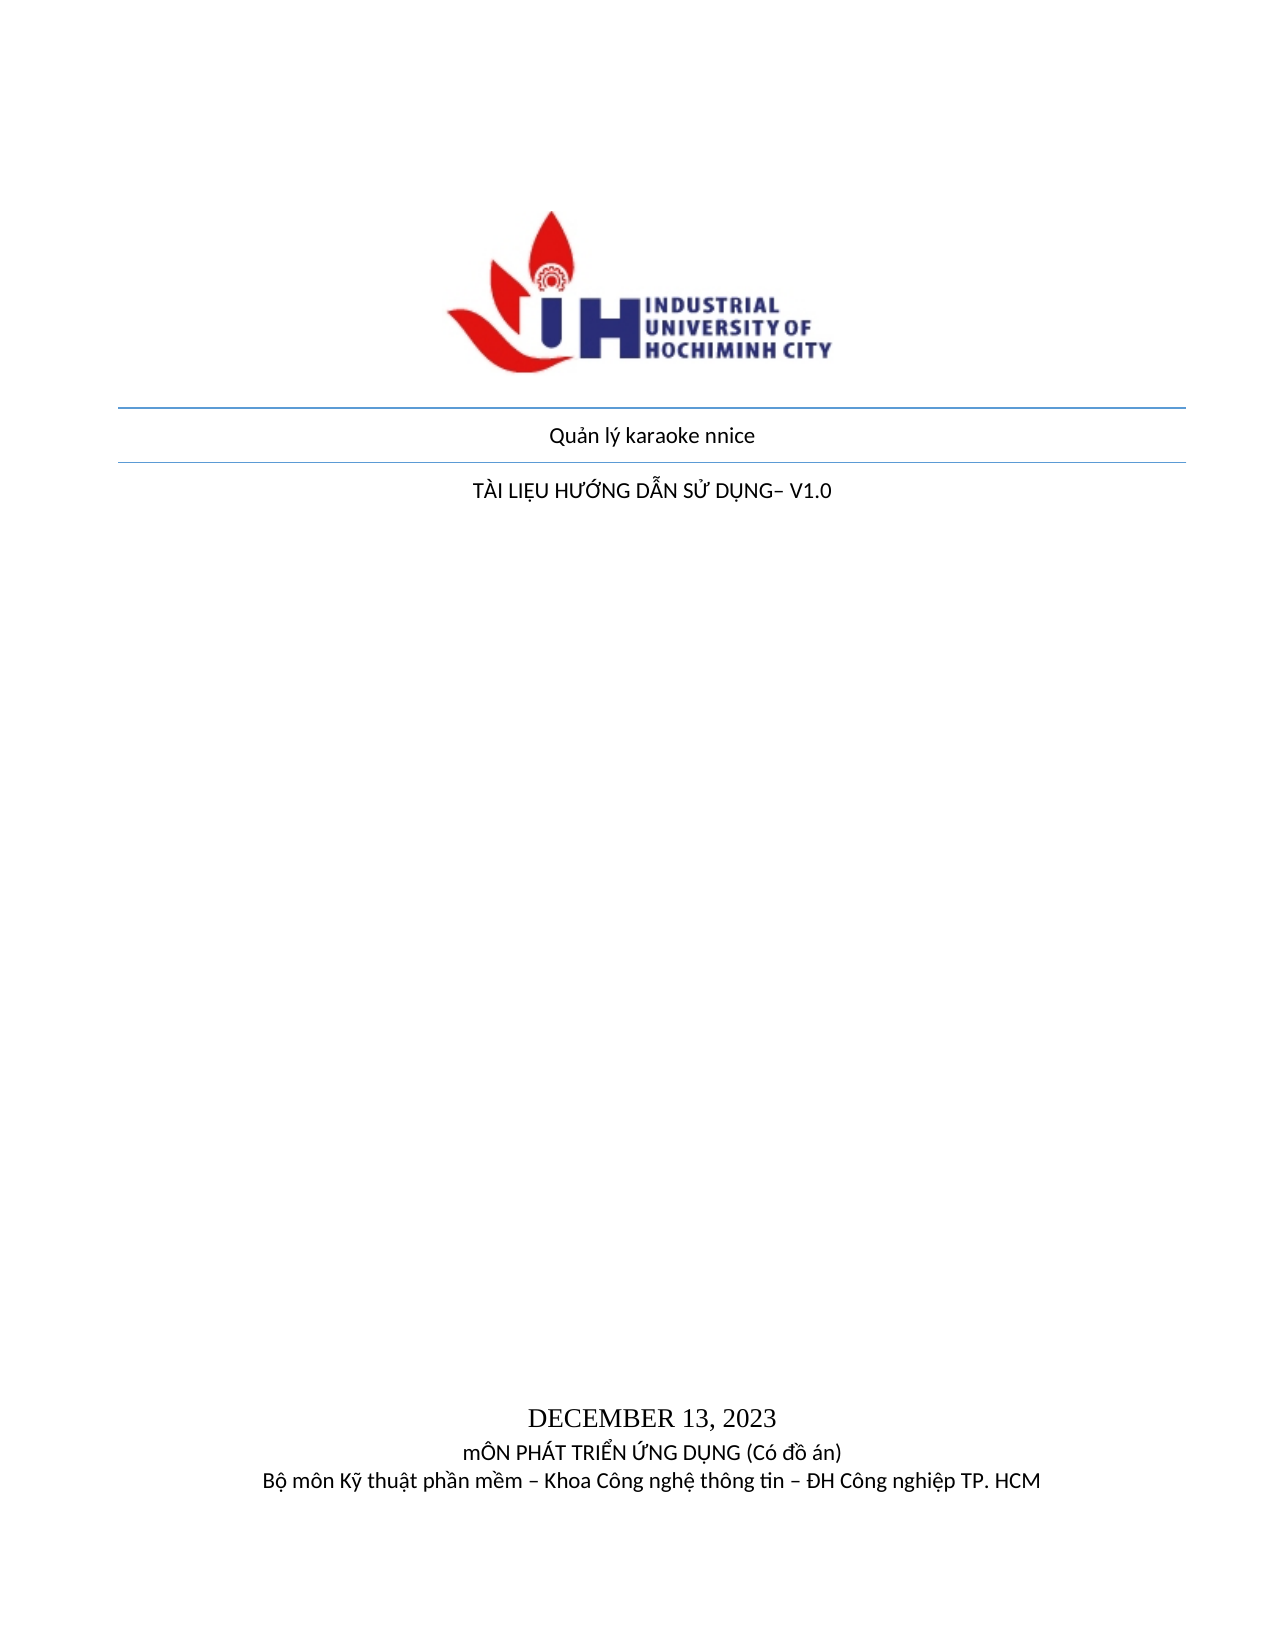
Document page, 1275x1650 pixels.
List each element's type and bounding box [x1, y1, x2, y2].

picture [441, 211, 834, 376]
